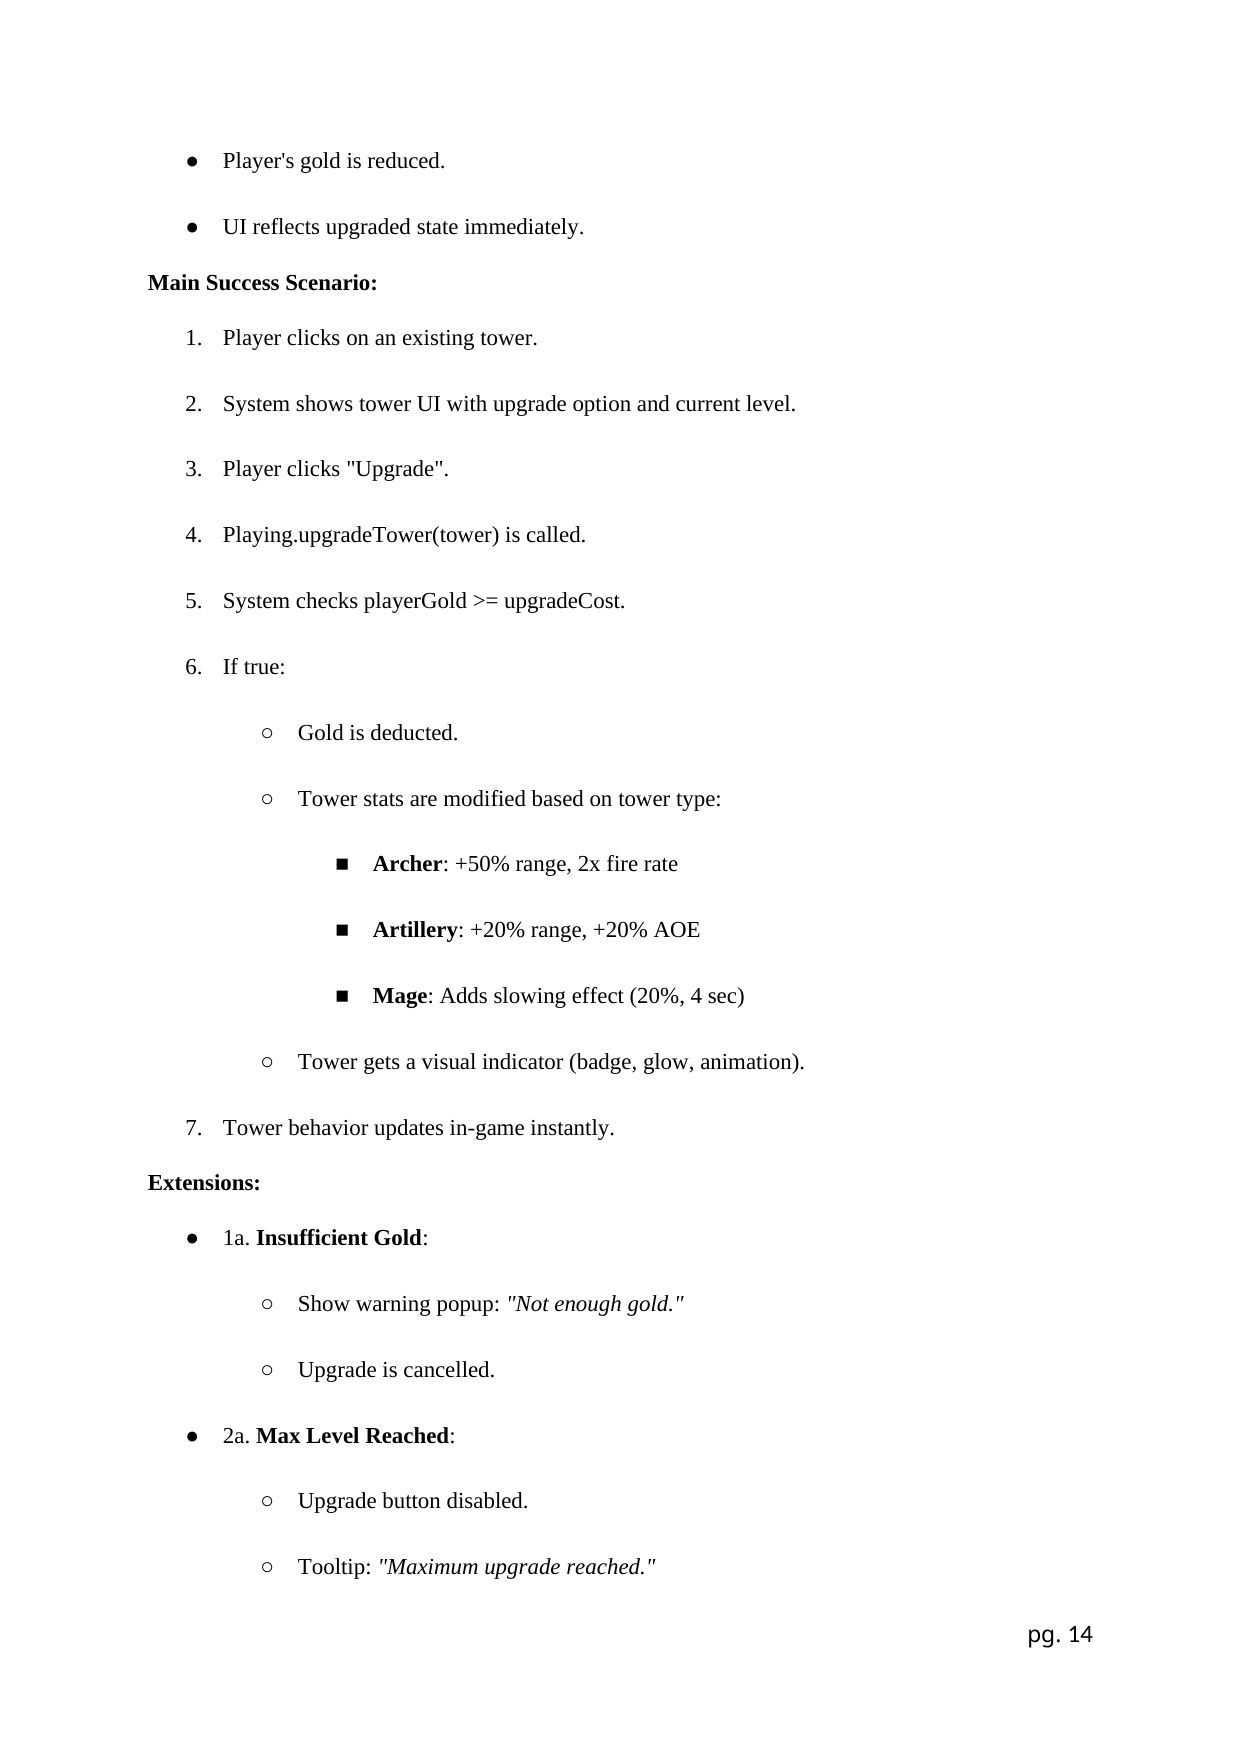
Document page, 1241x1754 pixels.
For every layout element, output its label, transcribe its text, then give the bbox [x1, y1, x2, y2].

list Artillery: +20% range, +20% AOE [335, 916, 1093, 978]
list Show warning popup: "Not enough gold." [260, 1290, 1093, 1351]
list Upgrade button disabled. [260, 1488, 1093, 1549]
list Player clicks on an existing tower. [185, 324, 1093, 385]
list If true: [185, 653, 1093, 714]
list Tower stats are modified based on tower type: [260, 785, 1093, 846]
list System shows tower UI with upgrade option and current level. [185, 390, 1093, 451]
list Tooltip: "Maximum upgrade reached." [260, 1553, 1093, 1580]
list Tower behavior updates in-game instantly. [185, 1114, 1093, 1140]
text Main Success Scenario: [148, 269, 1093, 295]
list 2a. Max Level Reached: [185, 1422, 1093, 1483]
list Mage: Adds slowing effect (20%, 4 sec) [335, 982, 1093, 1043]
list Archer: +50% range, 2x fire rate [335, 851, 1093, 912]
list 1a. Insufficient Gold: [185, 1224, 1093, 1286]
list Upgrade is cancelled. [260, 1356, 1093, 1417]
list Tower gets a visual indicator (badge, glow, animation). [260, 1048, 1093, 1109]
list Player clicks "Upgrade". [185, 456, 1093, 517]
list UI reflects upgraded state immediately. [185, 213, 1093, 240]
list Player's gold is reduced. [185, 148, 1093, 209]
list Playing.upgradeTower(tower) is called. [185, 521, 1093, 583]
list Gold is deducted. [260, 719, 1093, 780]
text Extensions: [148, 1169, 1093, 1195]
list System checks playerGold >= upgradeCost. [185, 587, 1093, 648]
